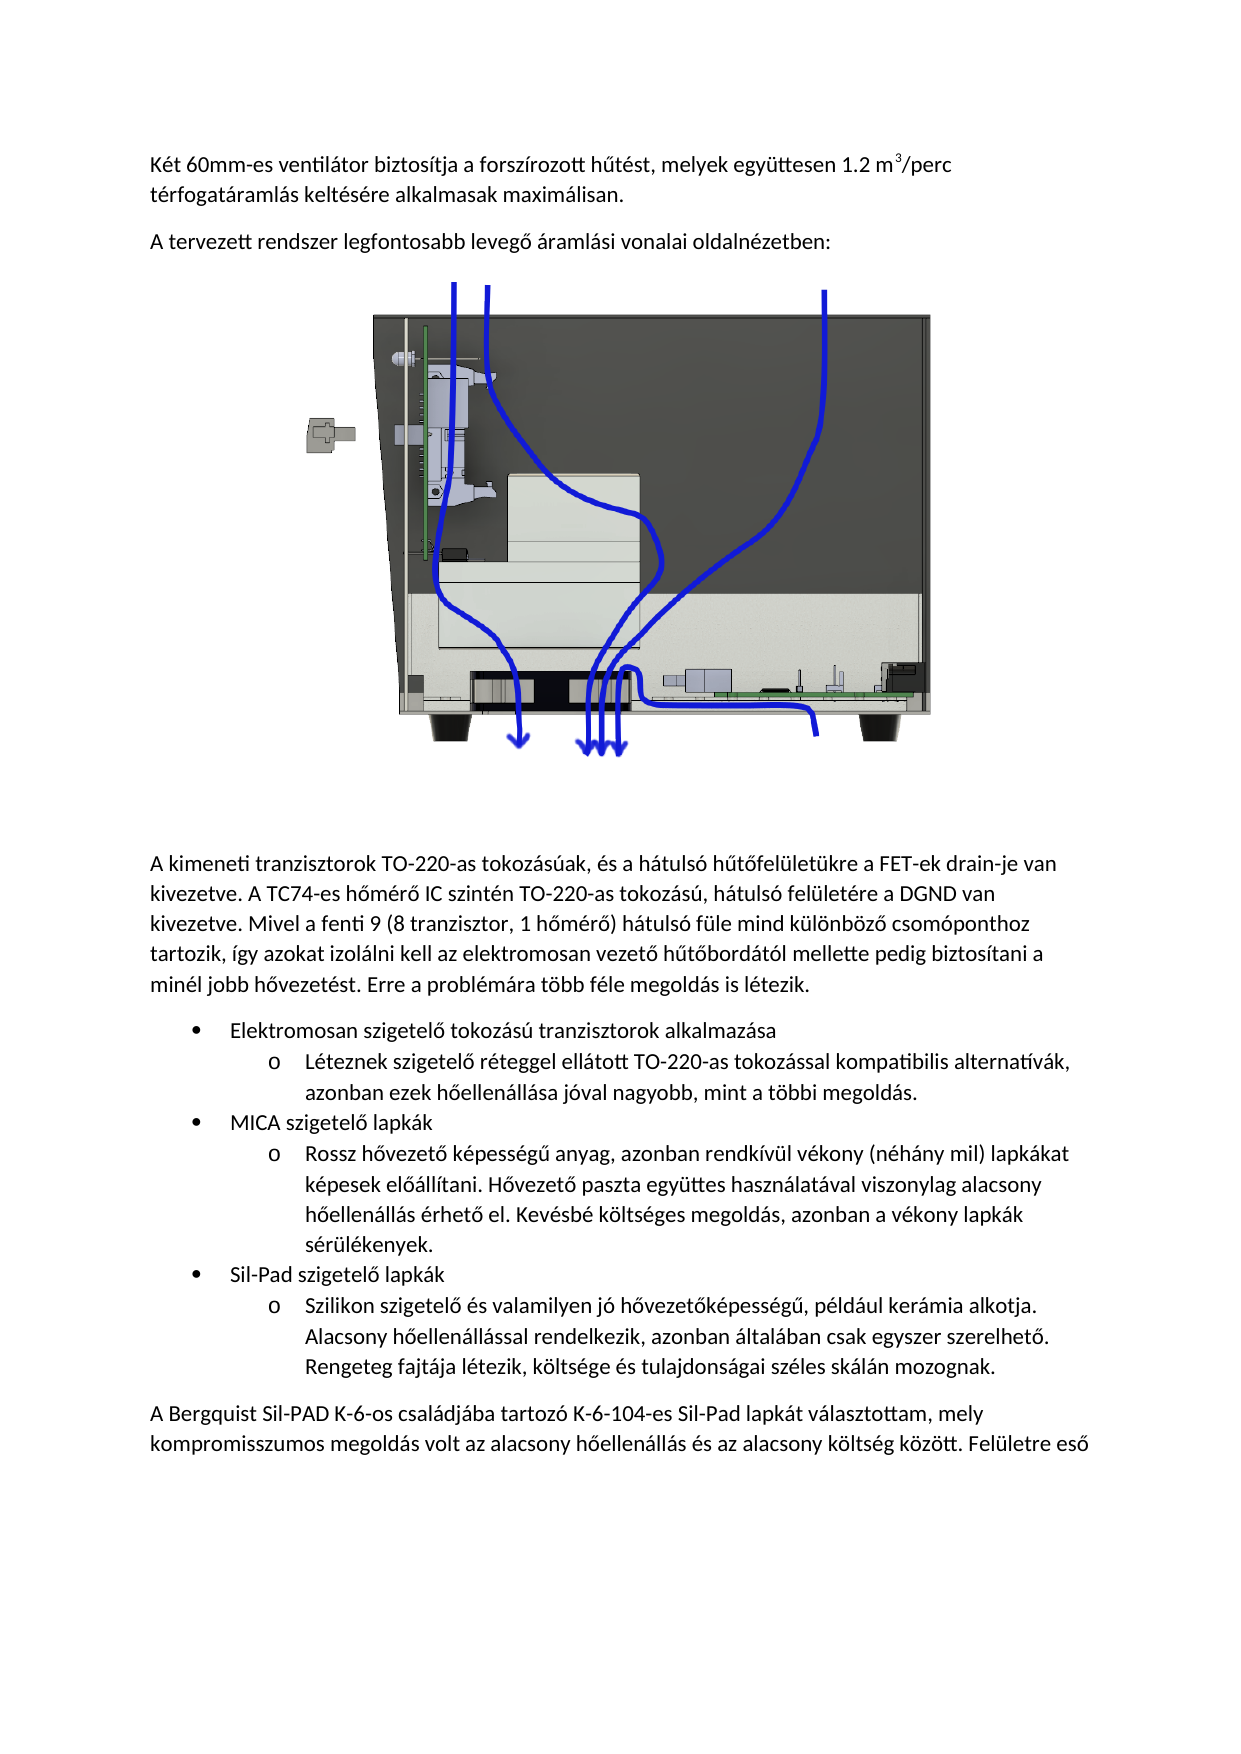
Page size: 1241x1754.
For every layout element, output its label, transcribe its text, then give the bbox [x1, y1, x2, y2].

list Sil-Pad szigetelő lapkák [192, 1261, 1090, 1289]
text Két 60mm-es ventilátor biztosítja a forszírozott hűtést, melyek együttesen 1.2 m3/perc térfogatáramlás keltésére alkalmasak maximálisan. [150, 150, 1090, 208]
text A tervezett rendszer legfontosabb levegő áramlási vonalai oldalnézetben: [150, 227, 1090, 255]
list Rossz hővezető képességű anyag, azonban rendkívül vékony (néhány mil) lapkákat képesek előállítani. Hővezető paszta együttes használatával viszonylag alacsony hőellenállás érhető el. Kevésbé költséges megoldás, azonban a vékony lapkák sérülékenyek. [267, 1139, 1090, 1258]
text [150, 1399, 1090, 1457]
list Elektromosan szigetelő tokozású tranzisztorok alkalmazása [192, 1017, 1090, 1045]
text A kimeneti tranzisztorok TO-220-as tokozásúak, és a hátulsó hűtőfelületükre a FET-ek drain-je van kivezetve. A TC74-es hőmérő IC szintén TO-220-as tokozású, hátulsó felületére a DGND van kivezetve. Mivel a fenti 9 (8 tranzisztor, 1 hőmérő) hátulsó füle mind különböző csomóponthoz tartozik, így azokat izolálni kell az elektromosan vezető hűtőbordától mellette pedig biztosítani a minél jobb hővezetést. Erre a problémára több féle megoldás is létezik. [150, 849, 1090, 998]
list Léteznek szigetelő réteggel ellátott TO-220-as tokozással kompatibilis alternatívák, azonban ezek hőellenállása jóval nagyobb, mint a többi megoldás. [267, 1047, 1090, 1106]
picture [274, 273, 966, 784]
list MICA szigetelő lapkák [192, 1108, 1090, 1136]
list Szilikon szigetelő és valamilyen jó hővezetőképességű, például kerámia alkotja. Alacsony hőellenállással rendelkezik, azonban általában csak egyszer szerelhető. Rengeteg fajtája létezik, költsége és tulajdonságai széles skálán mozognak. [267, 1291, 1090, 1380]
